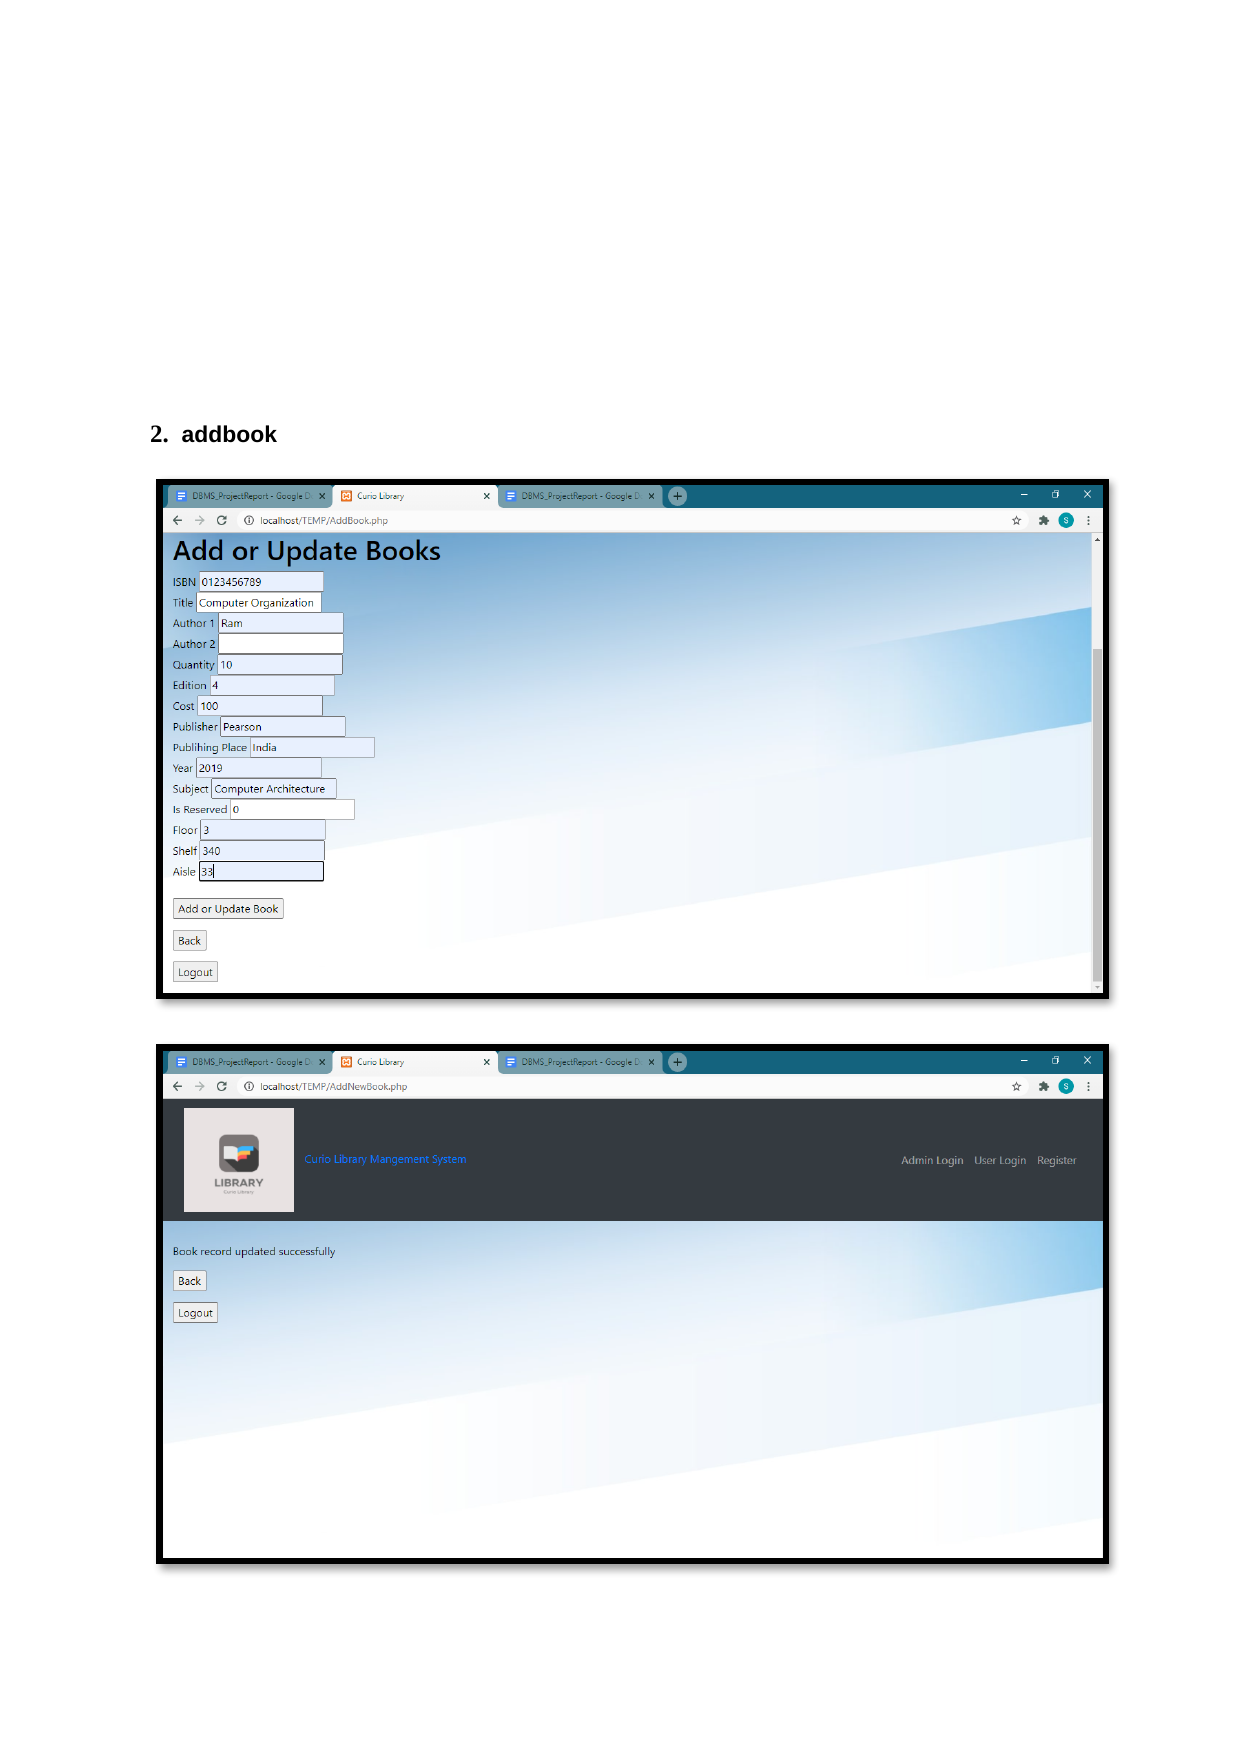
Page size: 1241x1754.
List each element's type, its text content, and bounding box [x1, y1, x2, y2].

picture [163, 485, 1103, 993]
text 2. addbook [150, 419, 1090, 447]
picture [163, 1051, 1103, 1558]
